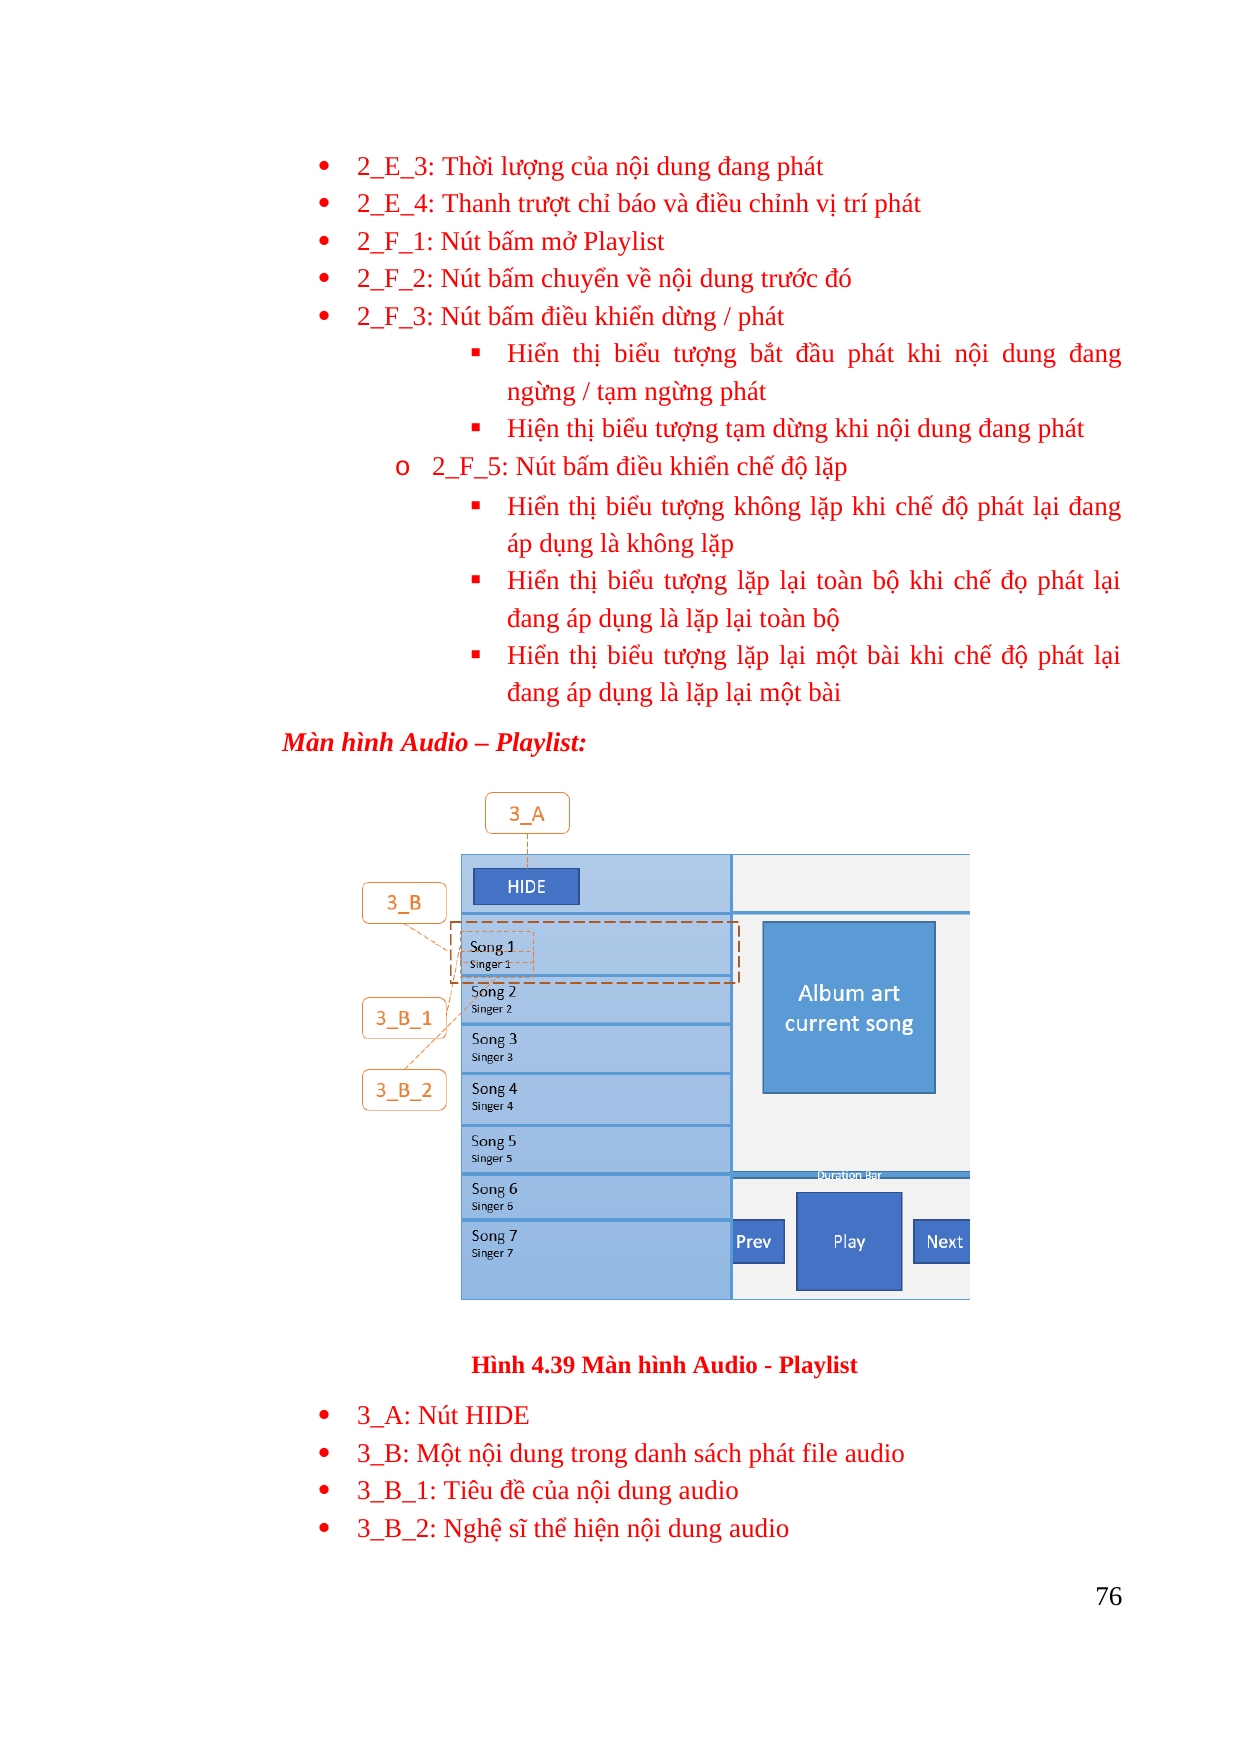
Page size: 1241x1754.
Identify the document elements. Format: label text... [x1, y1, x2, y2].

list 2_F_3: Nút bấm điều khiển dừng / phát [319, 300, 1122, 331]
list Hiện thị biểu tượng tạm dừng khi nội dung đang phát [469, 412, 1122, 443]
list 2_F_2: Nút bấm chuyển về nội dung trước đó [319, 262, 1122, 294]
list Hiển thị biểu tượng lặp lại toàn bộ khi chế đọ phát lại đang áp dụng là lặp lại toàn bộ [469, 564, 1122, 633]
list 3_B_2: Nghệ sĩ thể hiện nội dung audio [319, 1512, 1122, 1543]
list 2_F_1: Nút bấm mở Playlist [319, 225, 1122, 256]
list 2_E_4: Thanh trượt chỉ báo và điều chỉnh vị trí phát [319, 187, 1122, 219]
list Hiển thị biểu tượng không lặp khi chế độ phát lại đang áp dụng là không lặp [469, 490, 1122, 558]
list 2_E_3: Thời lượng của nội dung đang phát [319, 150, 1122, 181]
picture [358, 776, 970, 1331]
list Hiển thị biểu tượng lặp lại một bài khi chế độ phát lại đang áp dụng là lặp lại một bài [469, 639, 1122, 708]
text Màn hình Audio – Playlist: [207, 726, 1122, 757]
list Hiển thị biểu tượng bắt đầu phát khi nội dung đang ngừng / tạm ngừng phát [469, 337, 1122, 406]
list 3_B: Một nội dung trong danh sách phát file audio [319, 1437, 1122, 1468]
list 2_F_5: Nút bấm điều khiển chế độ lặp [394, 450, 1122, 483]
list 3_A: Nút HIDE [319, 1399, 1122, 1431]
list 3_B_1: Tiêu đề của nội dung audio [319, 1474, 1122, 1506]
